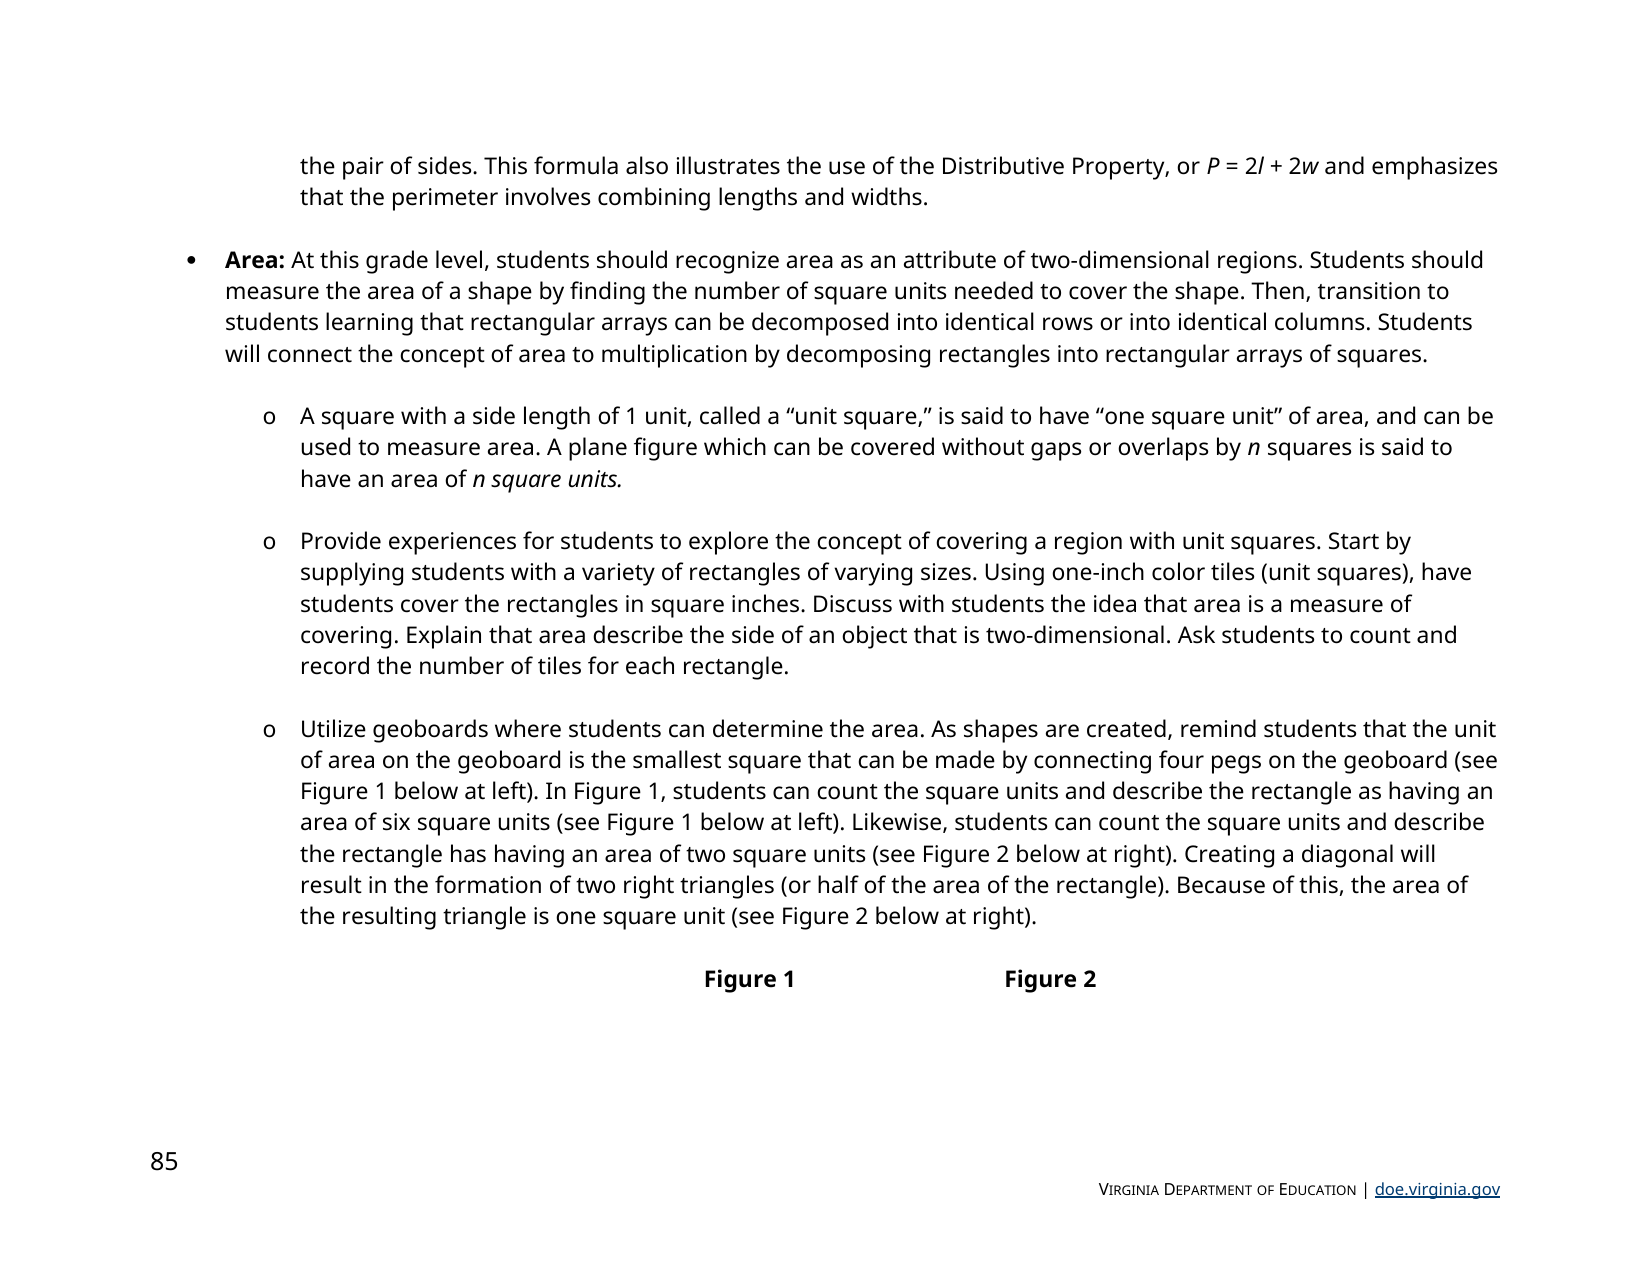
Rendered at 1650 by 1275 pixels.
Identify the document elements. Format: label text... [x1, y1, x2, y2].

list Utilize geoboards where students can determine the area. As shapes are created, remind students that the unit of area on the geoboard is the smallest square that can be made by connecting four pegs on the geoboard (see Figure 1 below at left). In Figure 1, students can count the square units and describe the rectangle as having an area of six square units (see Figure 1 below at left). Likewise, students can count the square units and describe the rectangle has having an area of two square units (see Figure 2 below at right). Creating a diagonal will result in the formation of two right triangles (or half of the area of the rectangle). Because of this, the area of the resulting triangle is one square unit (see Figure 2 below at right). [262, 712, 1500, 931]
list A square with a side length of 1 unit, called a “unit square,” is said to have “one square unit” of area, and can be used to measure area. A plane figure which can be covered without gaps or overlaps by n squares is said to have an area of n square units. [262, 400, 1500, 494]
list Figure 1 Figure 2 [300, 962, 1500, 994]
list Area: At this grade level, students should recognize area as an attribute of two-dimensional regions. Students should measure the area of a shape by finding the number of square units needed to cover the shape. Then, transition to students learning that rectangular arrays can be decomposed into identical rows or into identical columns. Students will connect the concept of area to multiplication by decomposing rectangles into rectangular arrays of squares. [187, 244, 1500, 369]
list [262, 150, 1500, 212]
list Provide experiences for students to explore the concept of covering a region with unit squares. Start by supplying students with a variety of rectangles of varying sizes. Using one-inch color tiles (unit squares), have students cover the rectangles in square inches. Discuss with students the idea that area is a measure of covering. Explain that area describe the side of an object that is two-dimensional. Ask students to count and record the number of tiles for each rectangle. [262, 525, 1500, 681]
